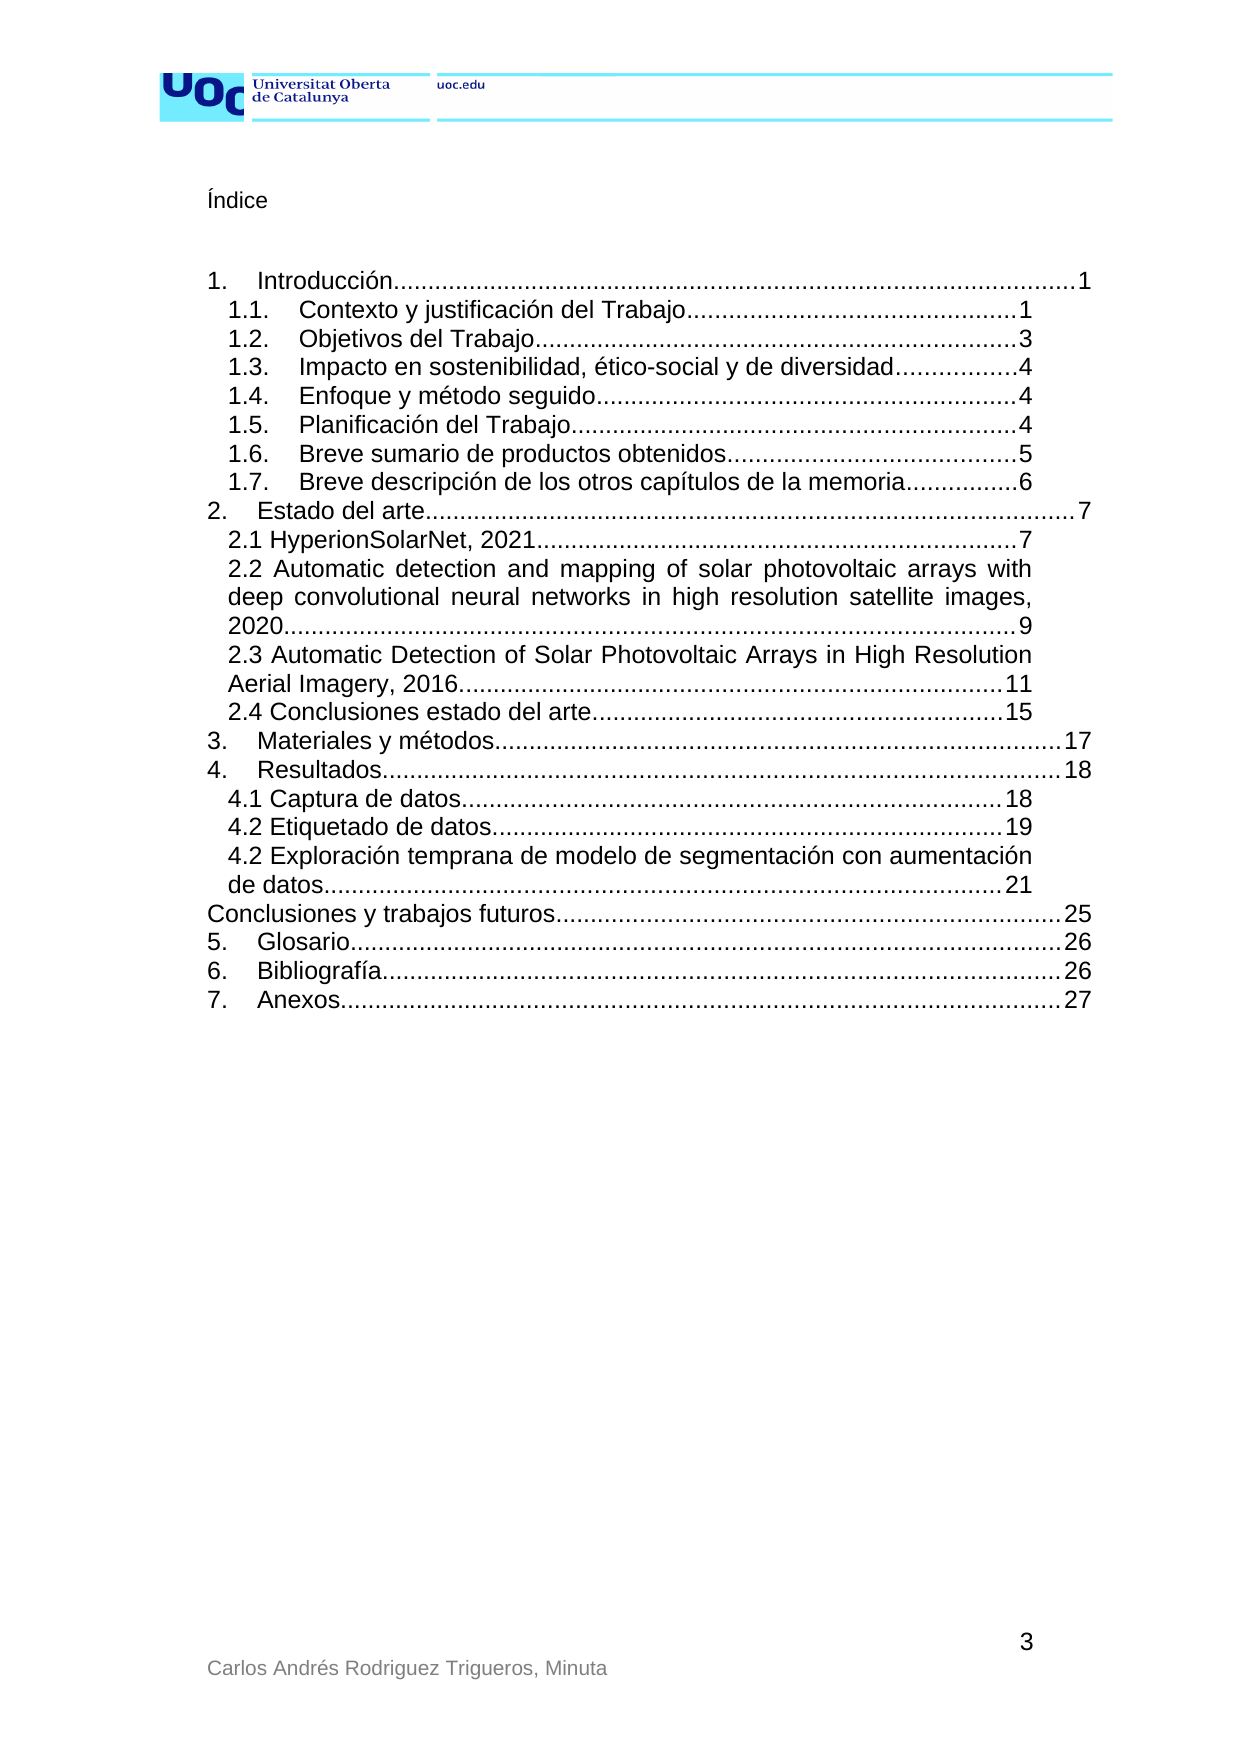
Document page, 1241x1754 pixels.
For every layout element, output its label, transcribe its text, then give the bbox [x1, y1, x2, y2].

text 5. Glosario 26 [207, 927, 1033, 956]
text 1.2. Objetivos del Trabajo 3 [228, 324, 1033, 352]
text 4. Resultados 18 [207, 755, 1033, 784]
text 2.1 HyperionSolarNet, 2021 7 [228, 525, 1033, 554]
text 2. Estado del arte 7 [207, 496, 1033, 525]
text 3. Materiales y métodos 17 [207, 726, 1033, 755]
picture [159, 73, 1113, 124]
text Índice [207, 187, 1033, 213]
text 6. Bibliografía 26 [207, 956, 1033, 985]
text 2.3 Automatic Detection of Solar Photovoltaic Arrays in High Resolution Aerial Imagery, 2016. 11 [228, 640, 1033, 697]
text 1.7. Breve descripción de los otros capítulos de la memoria 6 [228, 467, 1033, 496]
text 4.2 Exploración temprana de modelo de segmentación con aumentación de datos 21 [228, 841, 1033, 899]
text 1.5. Planificación del Trabajo 4 [228, 410, 1033, 439]
text 1.1. Contexto y justificación del Trabajo 1 [228, 295, 1033, 324]
text 1. Introducción 1 [207, 266, 1033, 295]
text 4.2 Etiquetado de datos. 19 [228, 812, 1033, 841]
text 1.6. Breve sumario de productos obtenidos 5 [228, 439, 1033, 467]
text Conclusiones y trabajos futuros 25 [207, 899, 1033, 927]
text 2.2 Automatic detection and mapping of solar photovoltaic arrays with deep convolutional neural networks in high resolution satellite images, 2020 9 [228, 554, 1033, 640]
text 1.3. Impacto en sostenibilidad, ético-social y de diversidad 4 [228, 352, 1033, 381]
text 4.1 Captura de datos. 18 [228, 784, 1033, 812]
text 7. Anexos 27 [207, 985, 1033, 1014]
text 2.4 Conclusiones estado del arte. 15 [228, 697, 1033, 726]
text 1.4. Enfoque y método seguido 4 [228, 381, 1033, 410]
